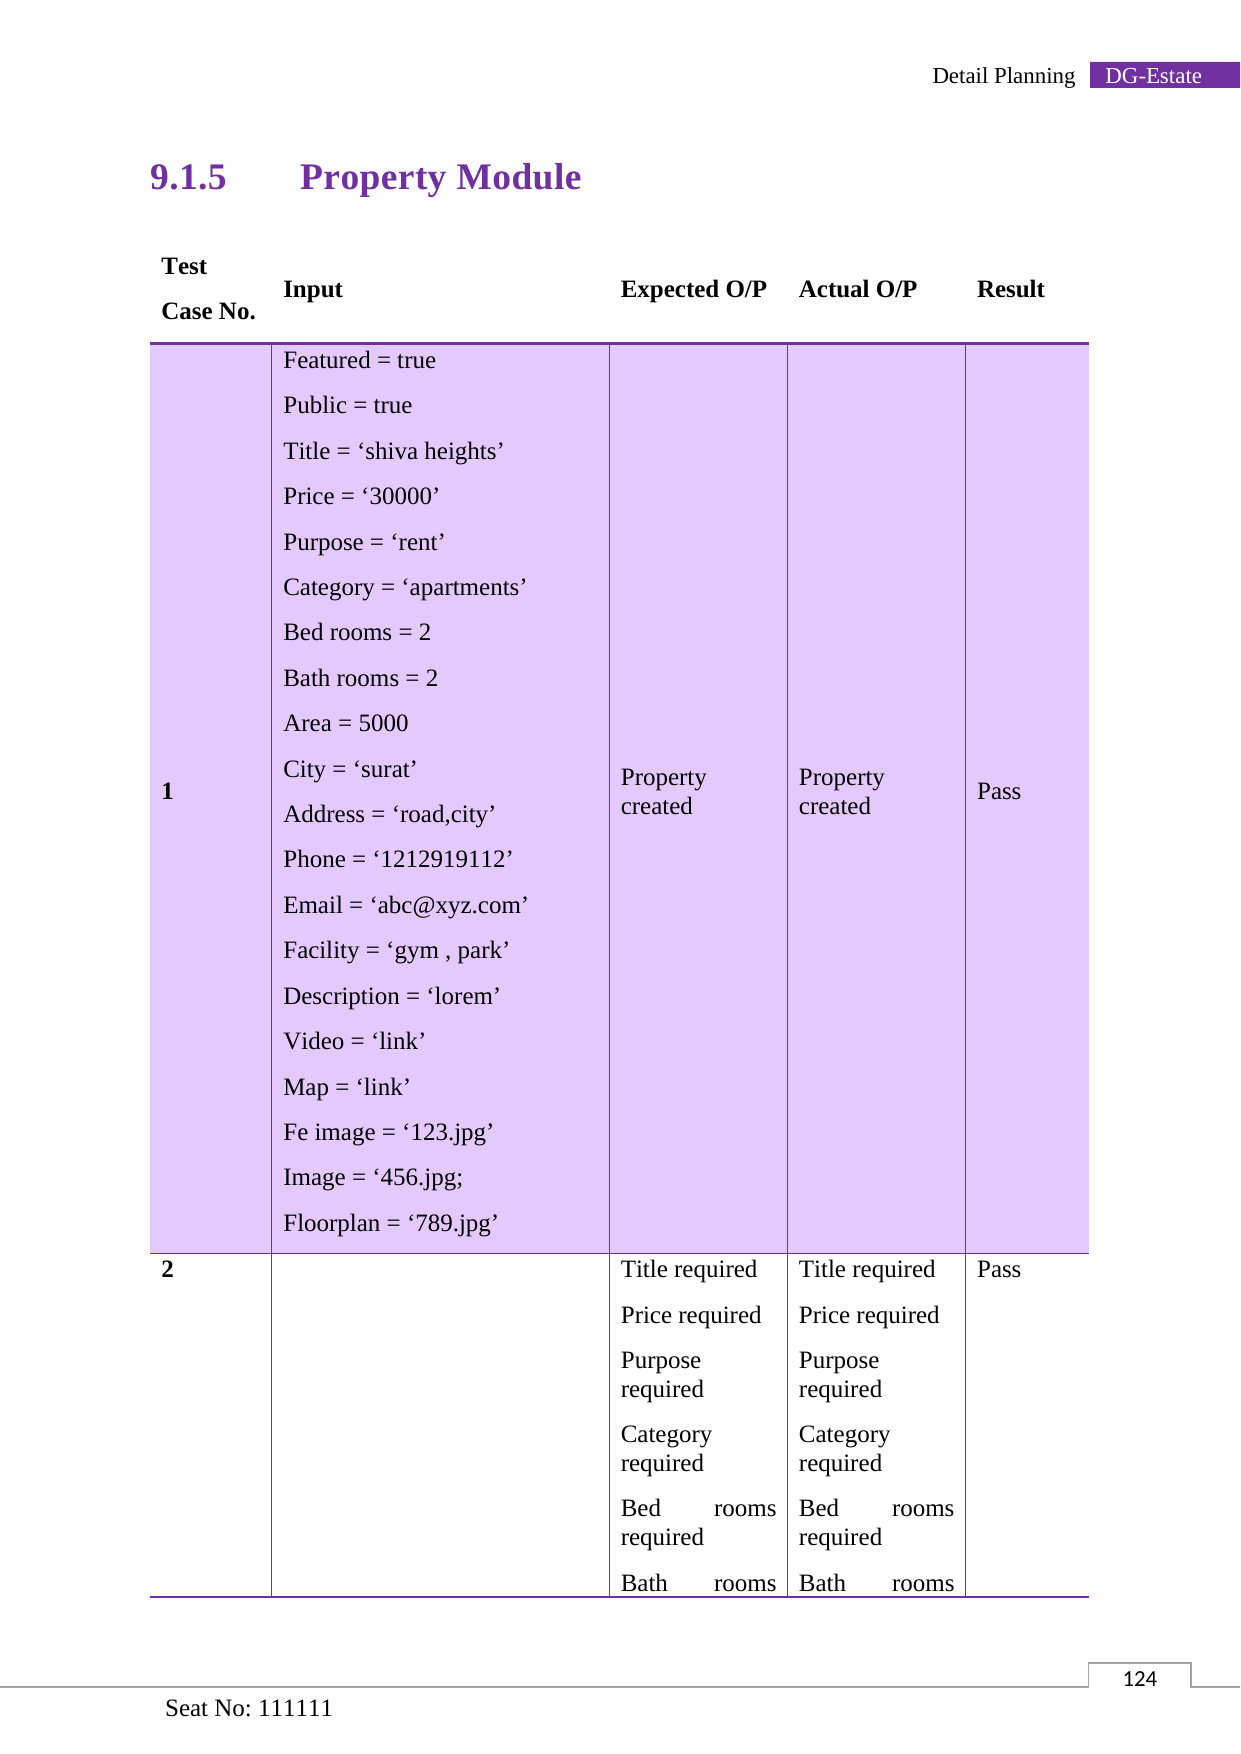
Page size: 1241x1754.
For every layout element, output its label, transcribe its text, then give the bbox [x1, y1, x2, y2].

table_header Input [272, 251, 609, 342]
subtitle Property Module [150, 154, 1090, 197]
table_cell 2 [150, 1254, 271, 1596]
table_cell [788, 1254, 965, 1596]
table_cell Property created [610, 345, 787, 1253]
table_cell Property created [788, 345, 965, 1253]
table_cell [610, 1254, 787, 1596]
table_cell Featured = true Public = true Title = ‘shiva heights’ Price = ‘30000’ Purpose = ‘rent’ Category = ‘apartments’ Bed rooms = 2 Bath rooms = 2 Area = 5000 City = ‘surat’ Address = ‘road,city’ Phone = ‘1212919112’ Email = ‘abc@xyz.com’ Facility = ‘gym , park’ Description = ‘lorem’ Video = ‘link’ Map = ‘link’ Fe image = ‘123.jpg’ Image = ‘456.jpg; Floorplan = ‘789.jpg’ [272, 345, 609, 1253]
table_cell Pass [966, 1254, 1089, 1596]
table_header Expected O/P [609, 251, 787, 342]
table_cell Pass [966, 345, 1089, 1253]
table_header Test Case No. [150, 251, 272, 342]
table_header Result [966, 251, 1089, 342]
table_cell 1 [150, 345, 271, 1253]
table_header Actual O/P [788, 251, 966, 342]
table_cell [272, 1254, 609, 1596]
